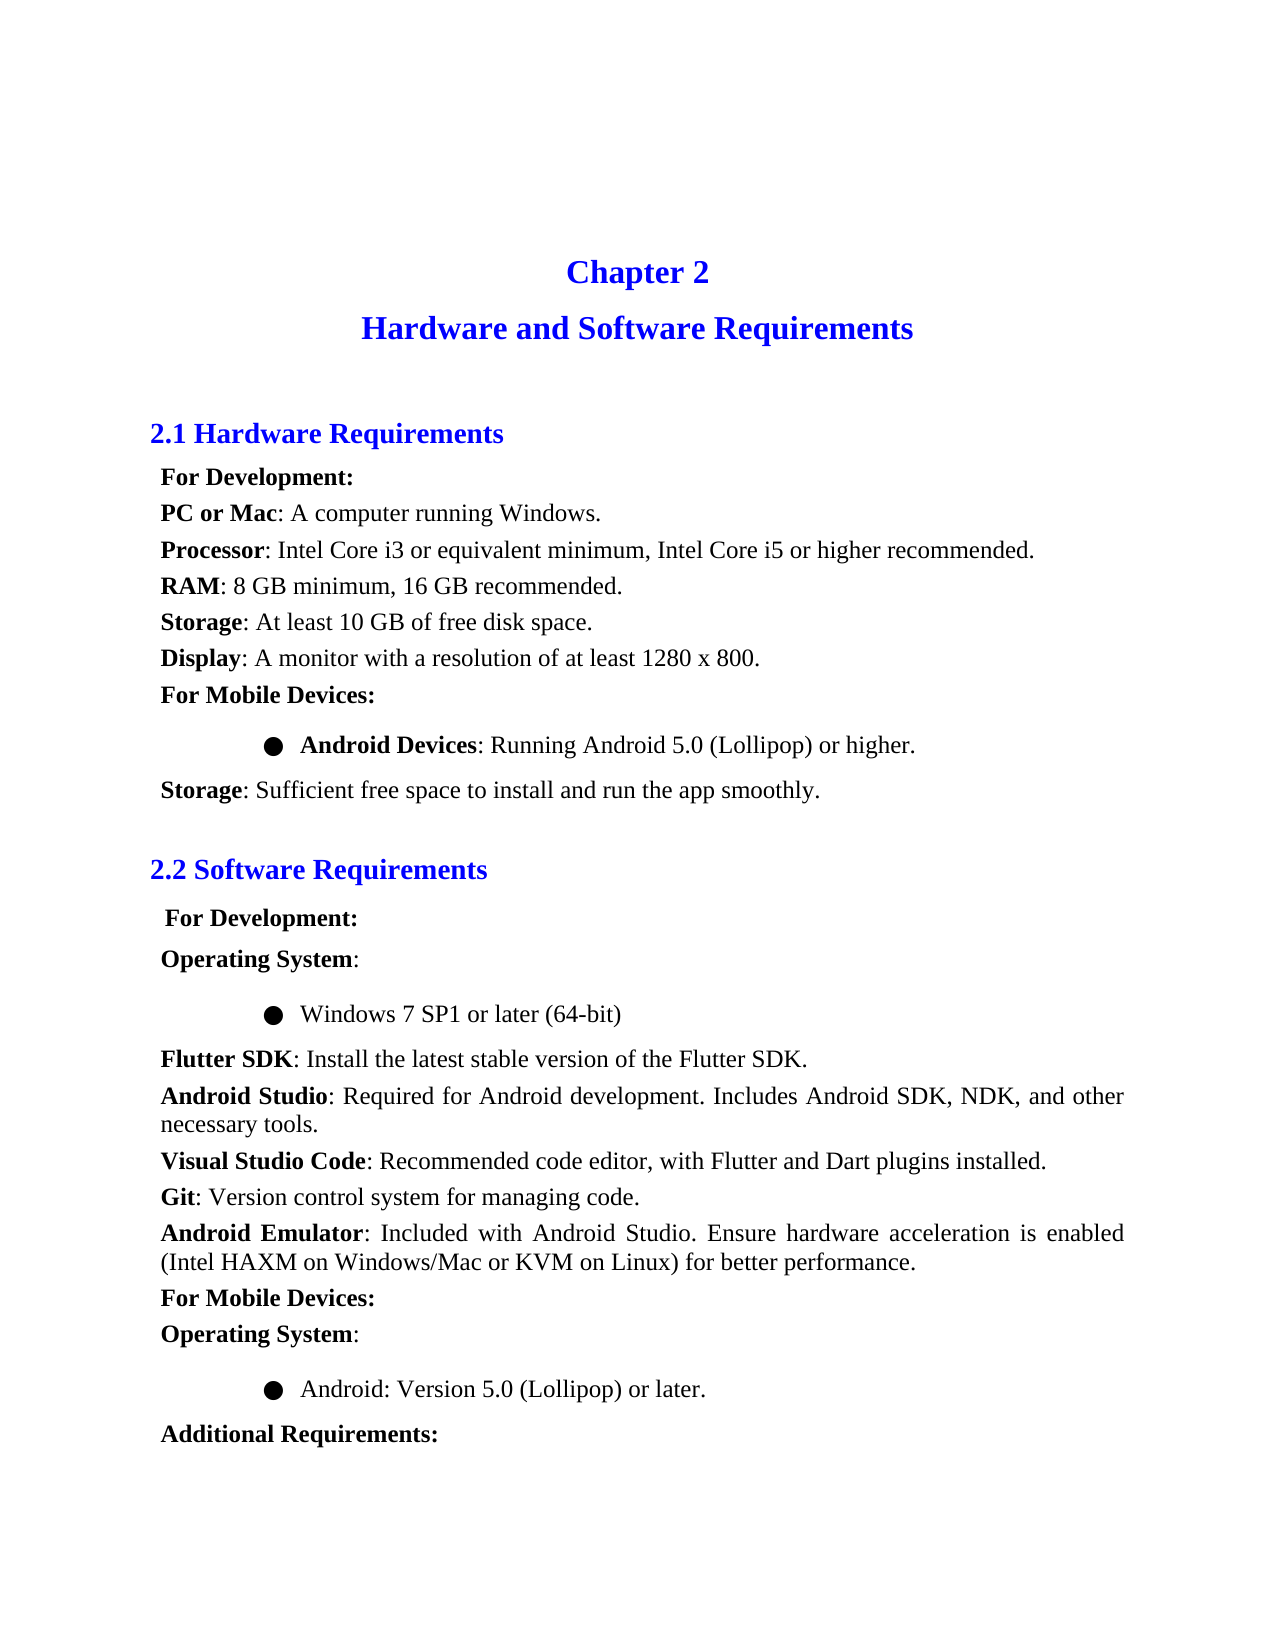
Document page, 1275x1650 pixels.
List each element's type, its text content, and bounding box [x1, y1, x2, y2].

text Storage: At least 10 GB of free disk space. [160, 607, 1125, 636]
text Hardware and Software Requirements [150, 309, 1125, 347]
text For Mobile Devices: [160, 680, 1125, 708]
text PC or Mac: A computer running Windows. [160, 498, 1125, 527]
text Visual Studio Code: Recommended code editor, with Flutter and Dart plugins installed. [160, 1146, 1125, 1174]
text Storage: Sufficient free space to install and run the app smoothly. [160, 775, 1125, 803]
text Additional Requirements: [160, 1419, 1125, 1448]
text Operating System: [160, 944, 1125, 973]
text For Development: [150, 903, 1125, 932]
text 2.2 Software Requirements [150, 852, 1125, 886]
text Flutter SDK: Install the latest stable version of the Flutter SDK. [160, 1044, 1125, 1073]
list Android Devices: Running Android 5.0 (Lollipop) or higher. [262, 716, 1125, 767]
text Processor: Intel Core i3 or equivalent minimum, Intel Core i5 or higher recommended. [160, 535, 1125, 563]
text Operating System: [160, 1319, 1125, 1348]
list Android: Version 5.0 (Lollipop) or later. [262, 1361, 1125, 1412]
text RAM: 8 GB minimum, 16 GB recommended. [160, 571, 1125, 600]
text For Development: [160, 462, 1125, 491]
list Windows 7 SP1 or later (64-bit) [262, 986, 1125, 1037]
text For Mobile Devices: [160, 1283, 1125, 1312]
text Android Studio: Required for Android development. Includes Android SDK, NDK, and other necessary tools. [160, 1081, 1125, 1138]
text 2.1 Hardware Requirements [150, 416, 1125, 450]
text Android Emulator: Included with Android Studio. Ensure hardware acceleration is enabled (Intel HAXM on Windows/Mac or KVM on Linux) for better performance. [160, 1218, 1125, 1276]
text Display: A monitor with a resolution of at least 1280 x 800. [160, 643, 1125, 672]
text Chapter 2 [150, 252, 1125, 290]
text Git: Version control system for managing code. [160, 1182, 1125, 1211]
